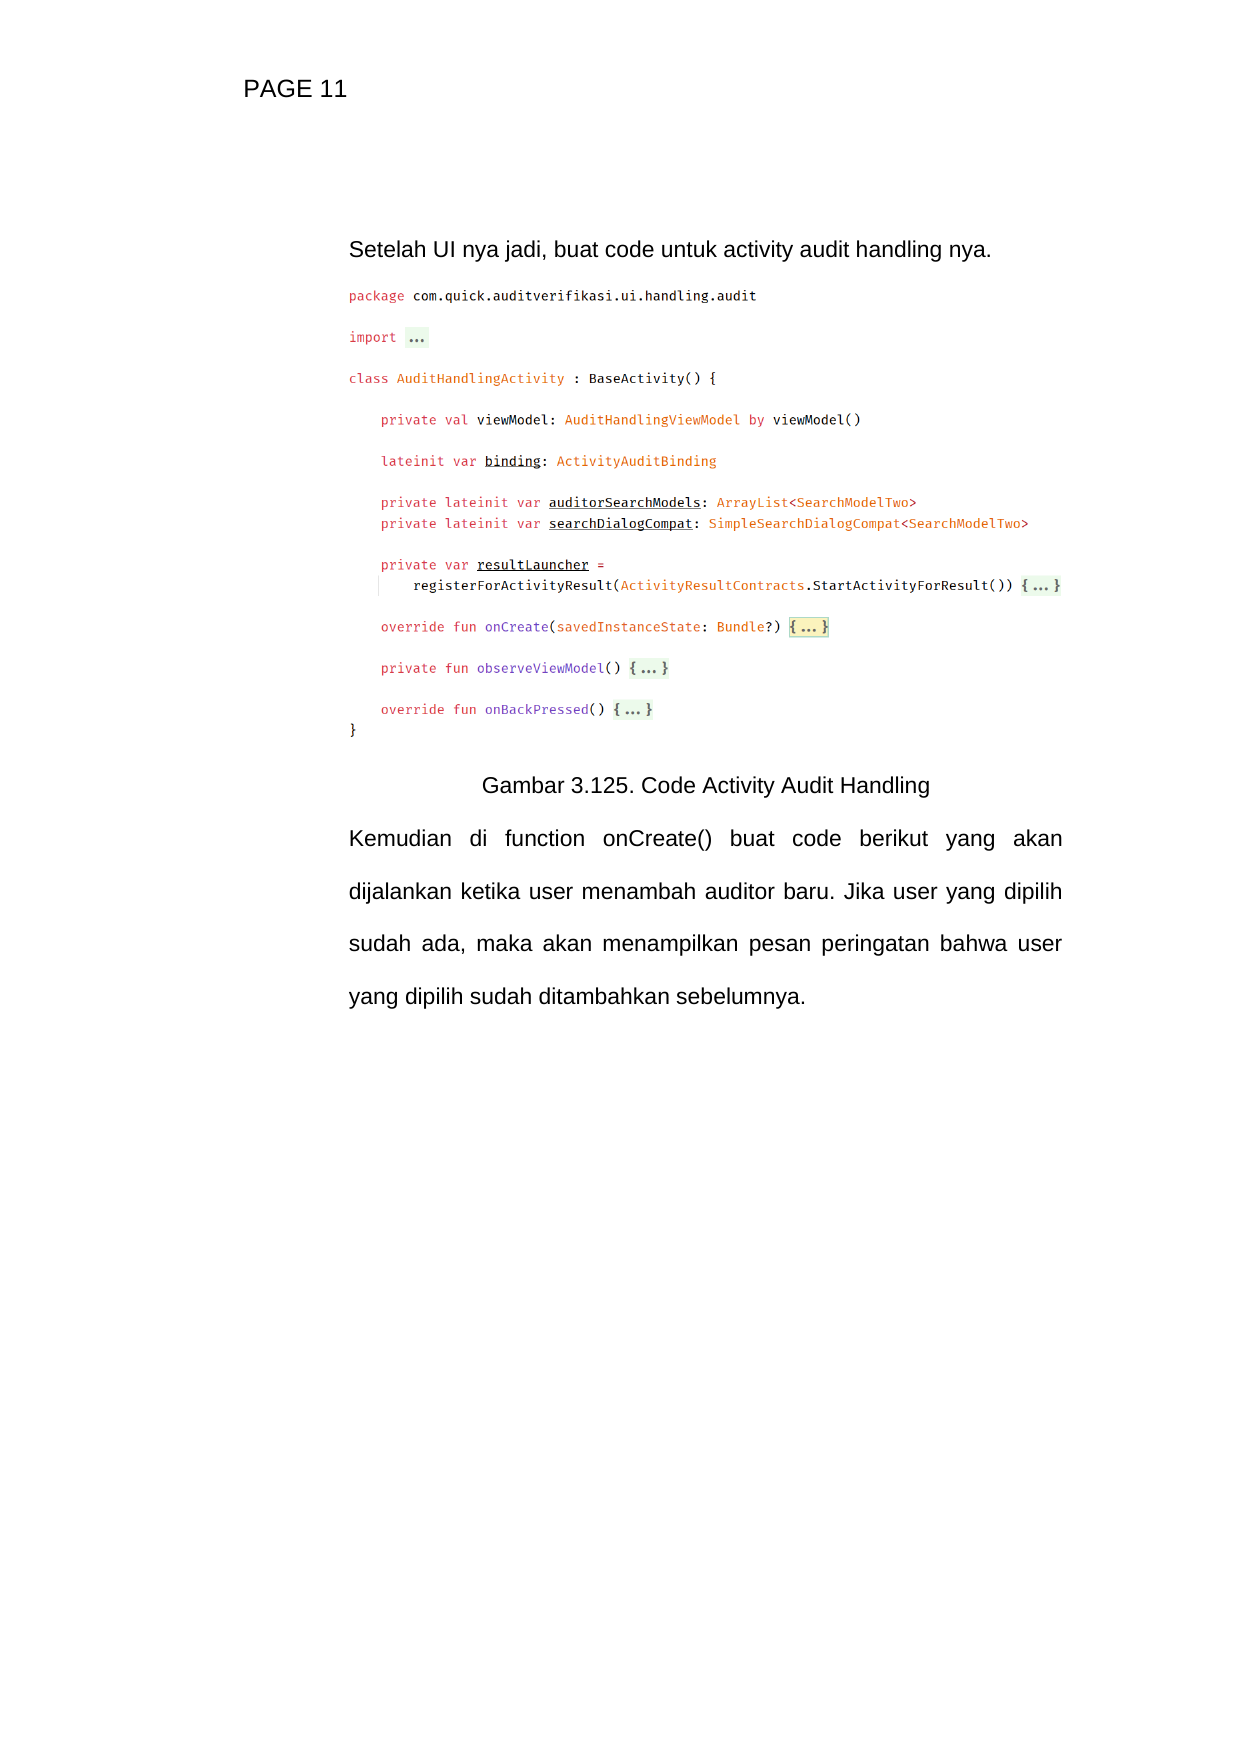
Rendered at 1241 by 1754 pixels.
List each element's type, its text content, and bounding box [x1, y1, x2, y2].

title Setelah UI nya jadi, buat code untuk activity audit handling nya. [349, 236, 1063, 263]
title Kemudian di function onCreate() buat code berikut yang akan dijalankan ketika user menambah auditor baru. Jika user yang dipilih sudah ada, maka akan menampilkan pesan peringatan bahwa user yang dipilih sudah ditambahkan sebelumnya. [349, 825, 1063, 1009]
picture [348, 288, 1066, 744]
text Gambar 3.125. Code Activity Audit Handling [349, 772, 1063, 799]
